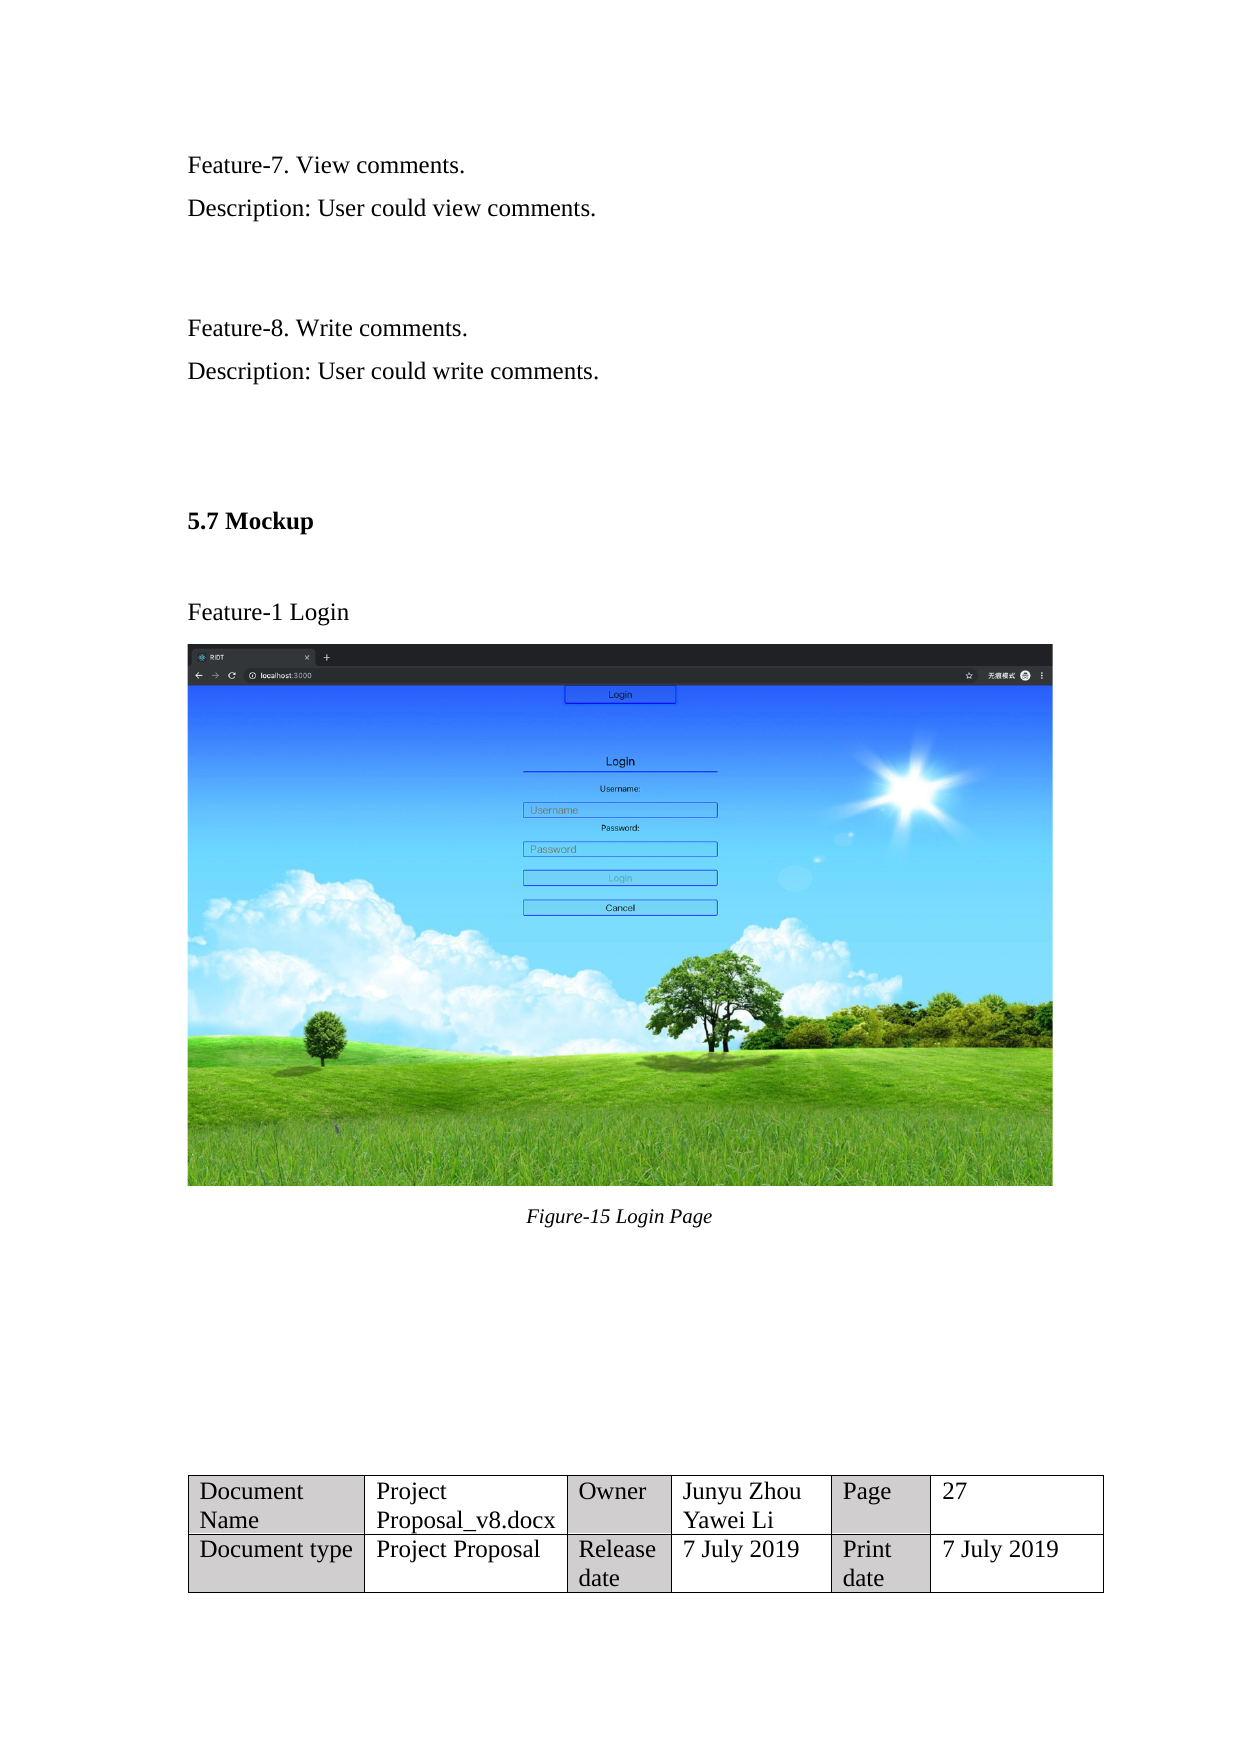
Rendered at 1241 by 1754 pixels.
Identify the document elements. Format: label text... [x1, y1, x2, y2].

subtitle 5.7 Mockup [187, 506, 1053, 535]
picture [187, 644, 1053, 1186]
text Figure-15 Login Page [187, 1204, 1053, 1228]
text Feature-8. Write comments. [187, 313, 1053, 341]
text Feature-1 Login [187, 597, 1053, 626]
text Description: User could write comments. [187, 356, 1053, 384]
text Description: User could view comments. [187, 193, 1053, 222]
text Feature-7. View comments. [187, 150, 1053, 179]
